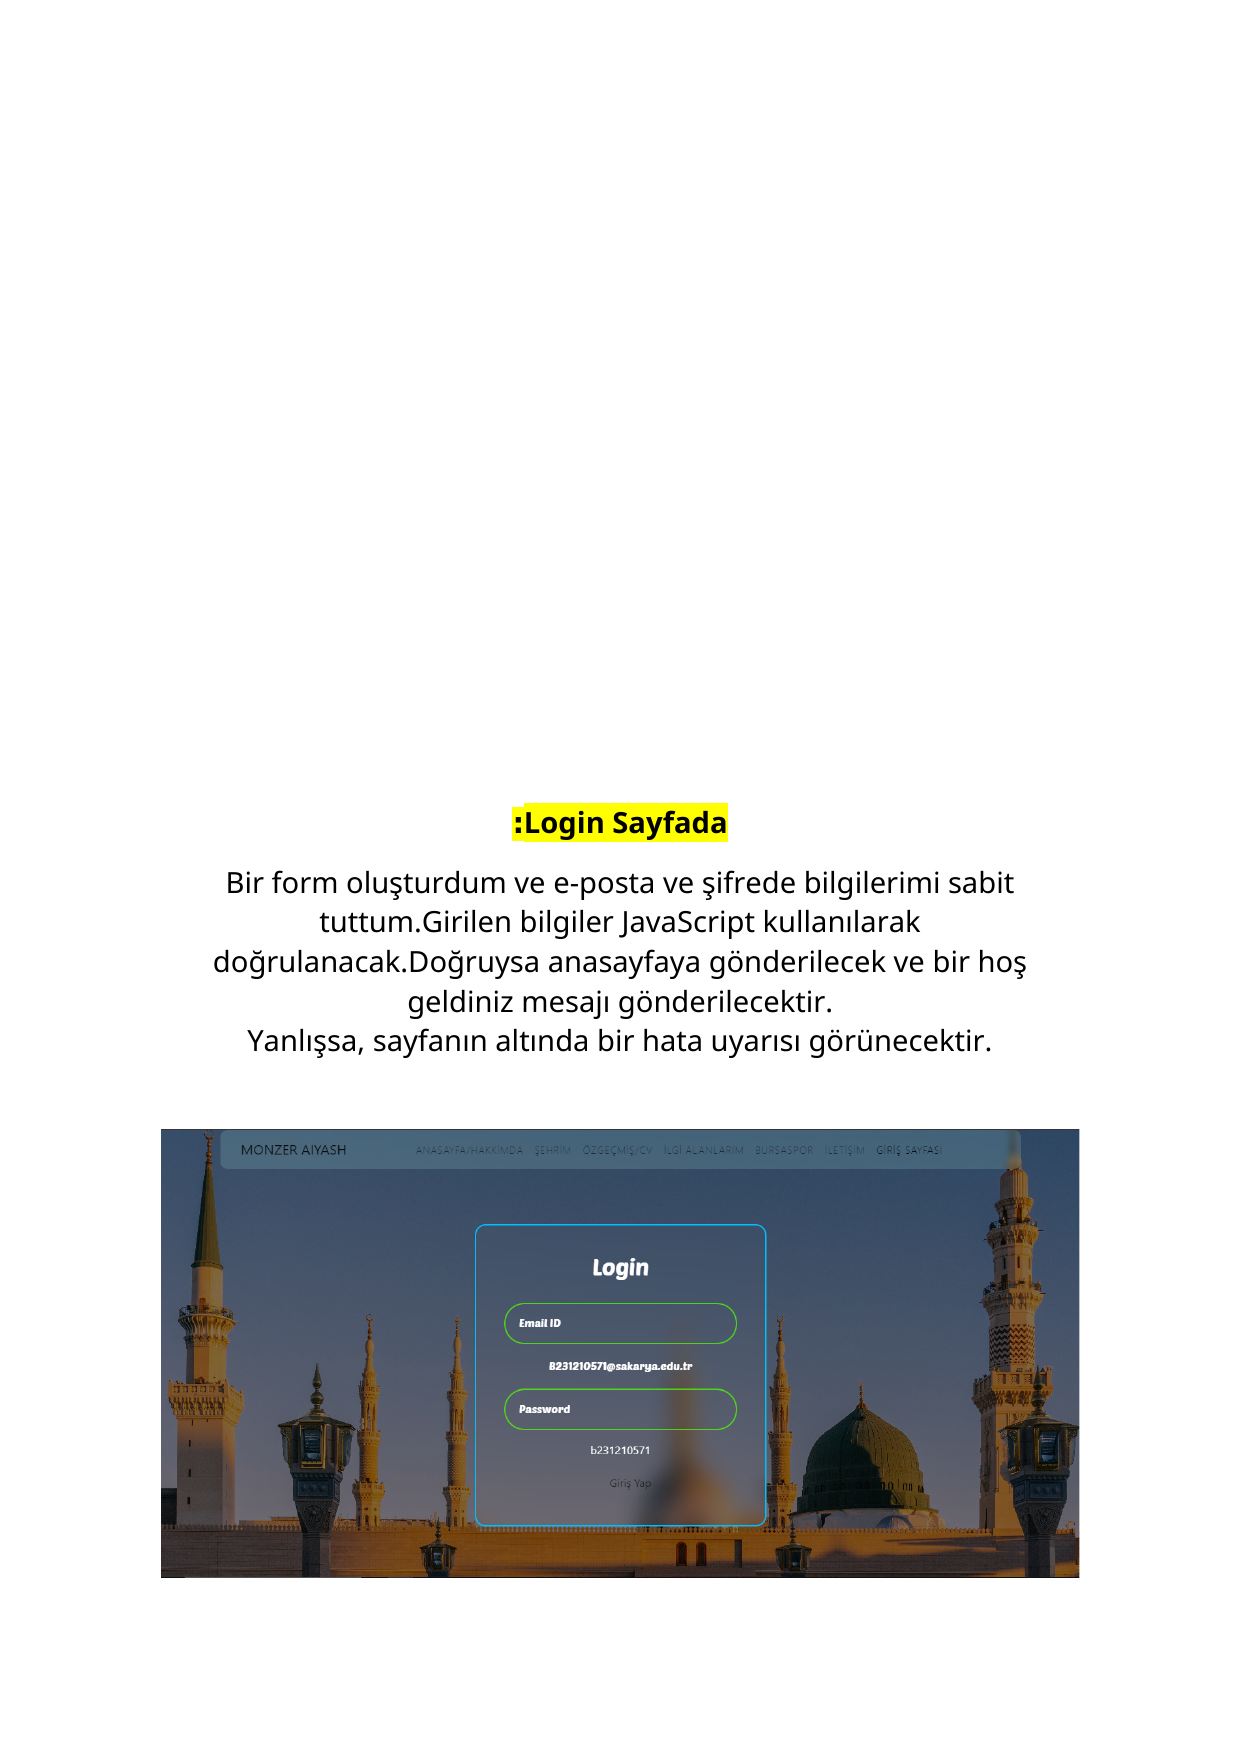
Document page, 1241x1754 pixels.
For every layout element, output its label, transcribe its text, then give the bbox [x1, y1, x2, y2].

text Login Sayfada: [187, 802, 1053, 842]
text Yanlışsa, sayfanın altında bir hata uyarısı görünecektir. [187, 1021, 1053, 1060]
picture [161, 1129, 1080, 1578]
text Bir form oluşturdum ve e-posta ve şifrede bilgilerimi sabit tuttum.Girilen bilgiler JavaScript kullanılarak doğrulanacak.Doğruysa anasayfaya gönderilecek ve bir hoş geldiniz mesajı gönderilecektir. [187, 862, 1053, 1021]
